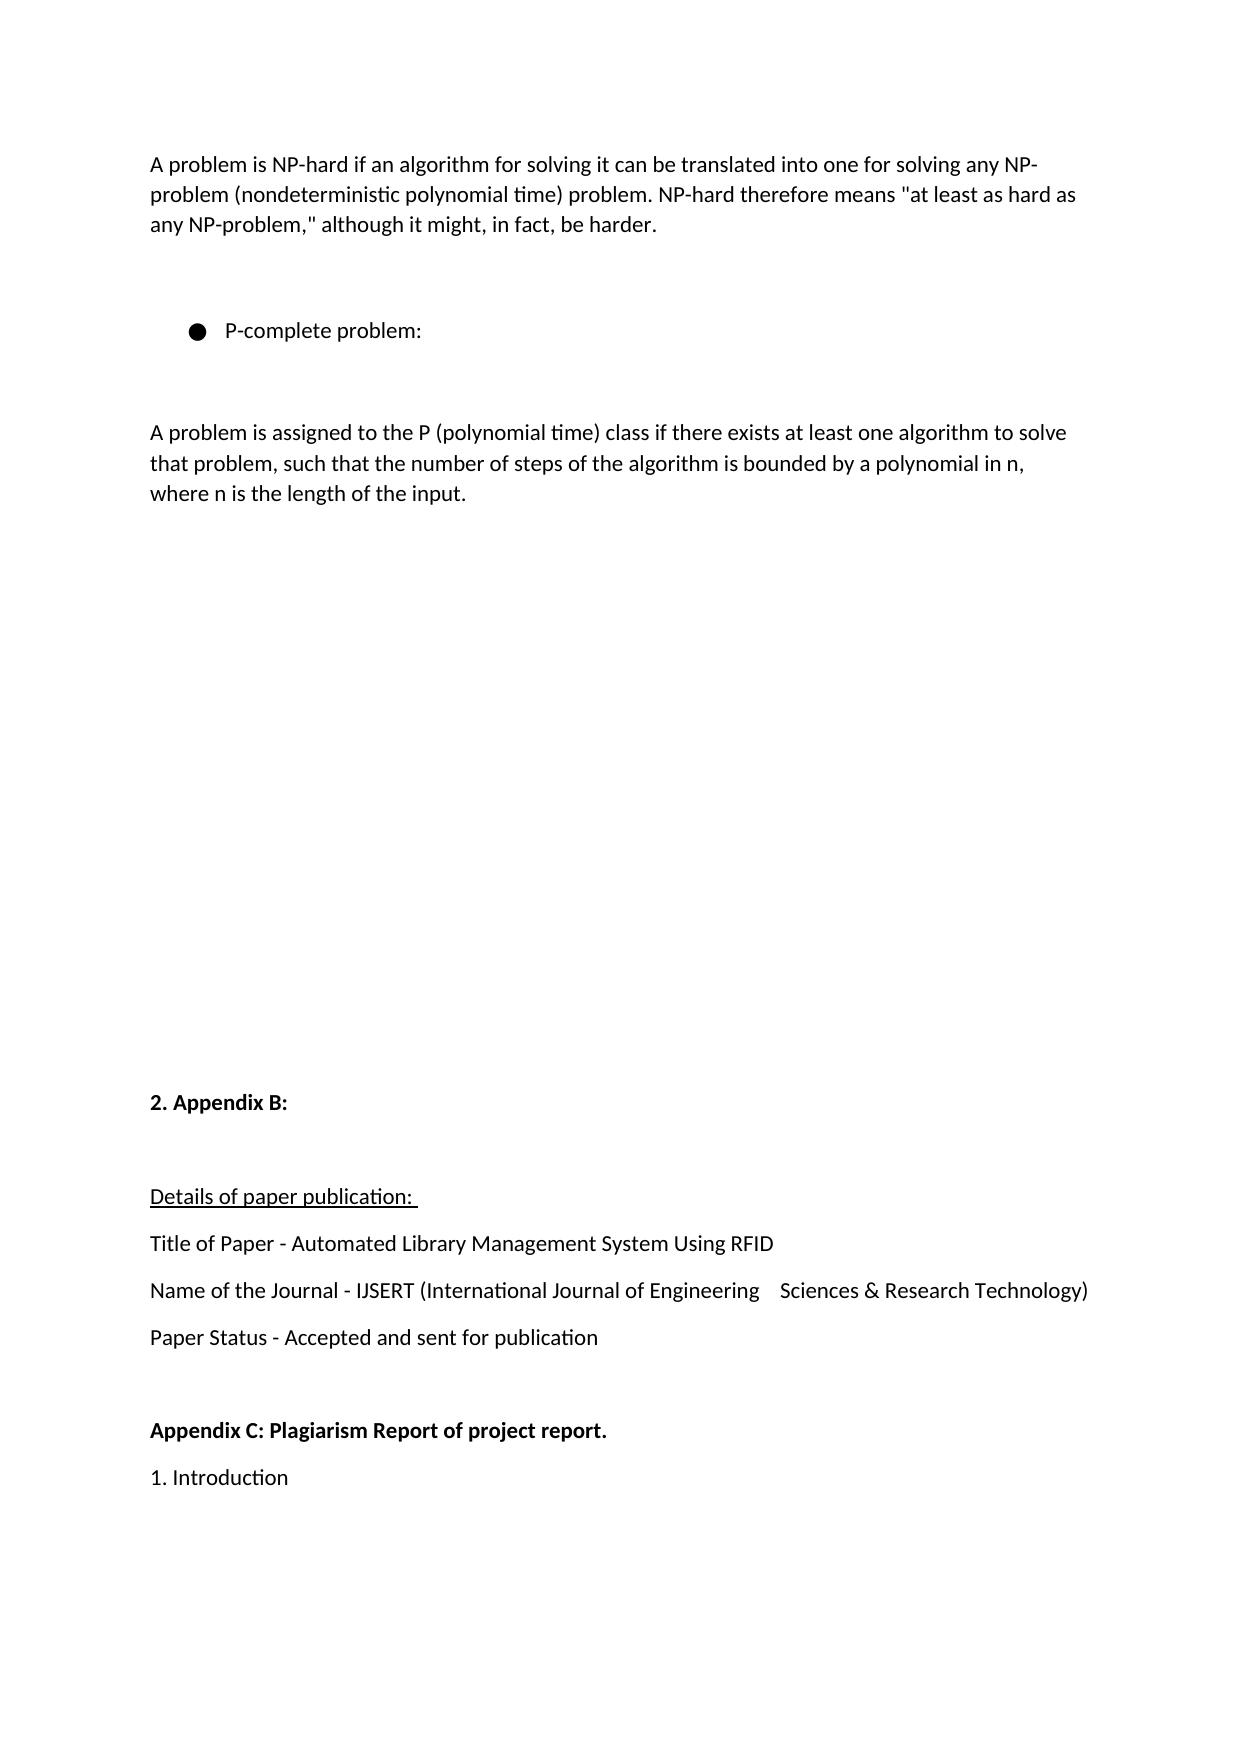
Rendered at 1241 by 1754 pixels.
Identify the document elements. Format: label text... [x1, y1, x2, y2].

text 2. Appendix B: [150, 1088, 1090, 1116]
text A problem is NP-hard if an algorithm for solving it can be translated into one for solving any NP-problem (nondeterministic polynomial time) problem. NP-hard therefore means "at least as hard as any NP-problem," although it might, in fact, be harder. [150, 150, 1090, 238]
text Name of the Journal - IJSERT (International Journal of Engineering Sciences & Research Technology) [150, 1276, 1090, 1304]
list P-complete problem: [187, 304, 1090, 351]
text Appendix C: Plagiarism Report of project report. [150, 1416, 1090, 1444]
text 1. Introduction [150, 1463, 1090, 1491]
text Title of Paper - Automated Library Management System Using RFID [150, 1229, 1090, 1257]
text A problem is assigned to the P (polynomial time) class if there exists at least one algorithm to solve that problem, such that the number of steps of the algorithm is bounded by a polynomial in n, where n is the length of the input. [150, 418, 1090, 507]
text Details of paper publication: [150, 1182, 1090, 1210]
text Paper Status - Accepted and sent for publication [150, 1323, 1090, 1351]
